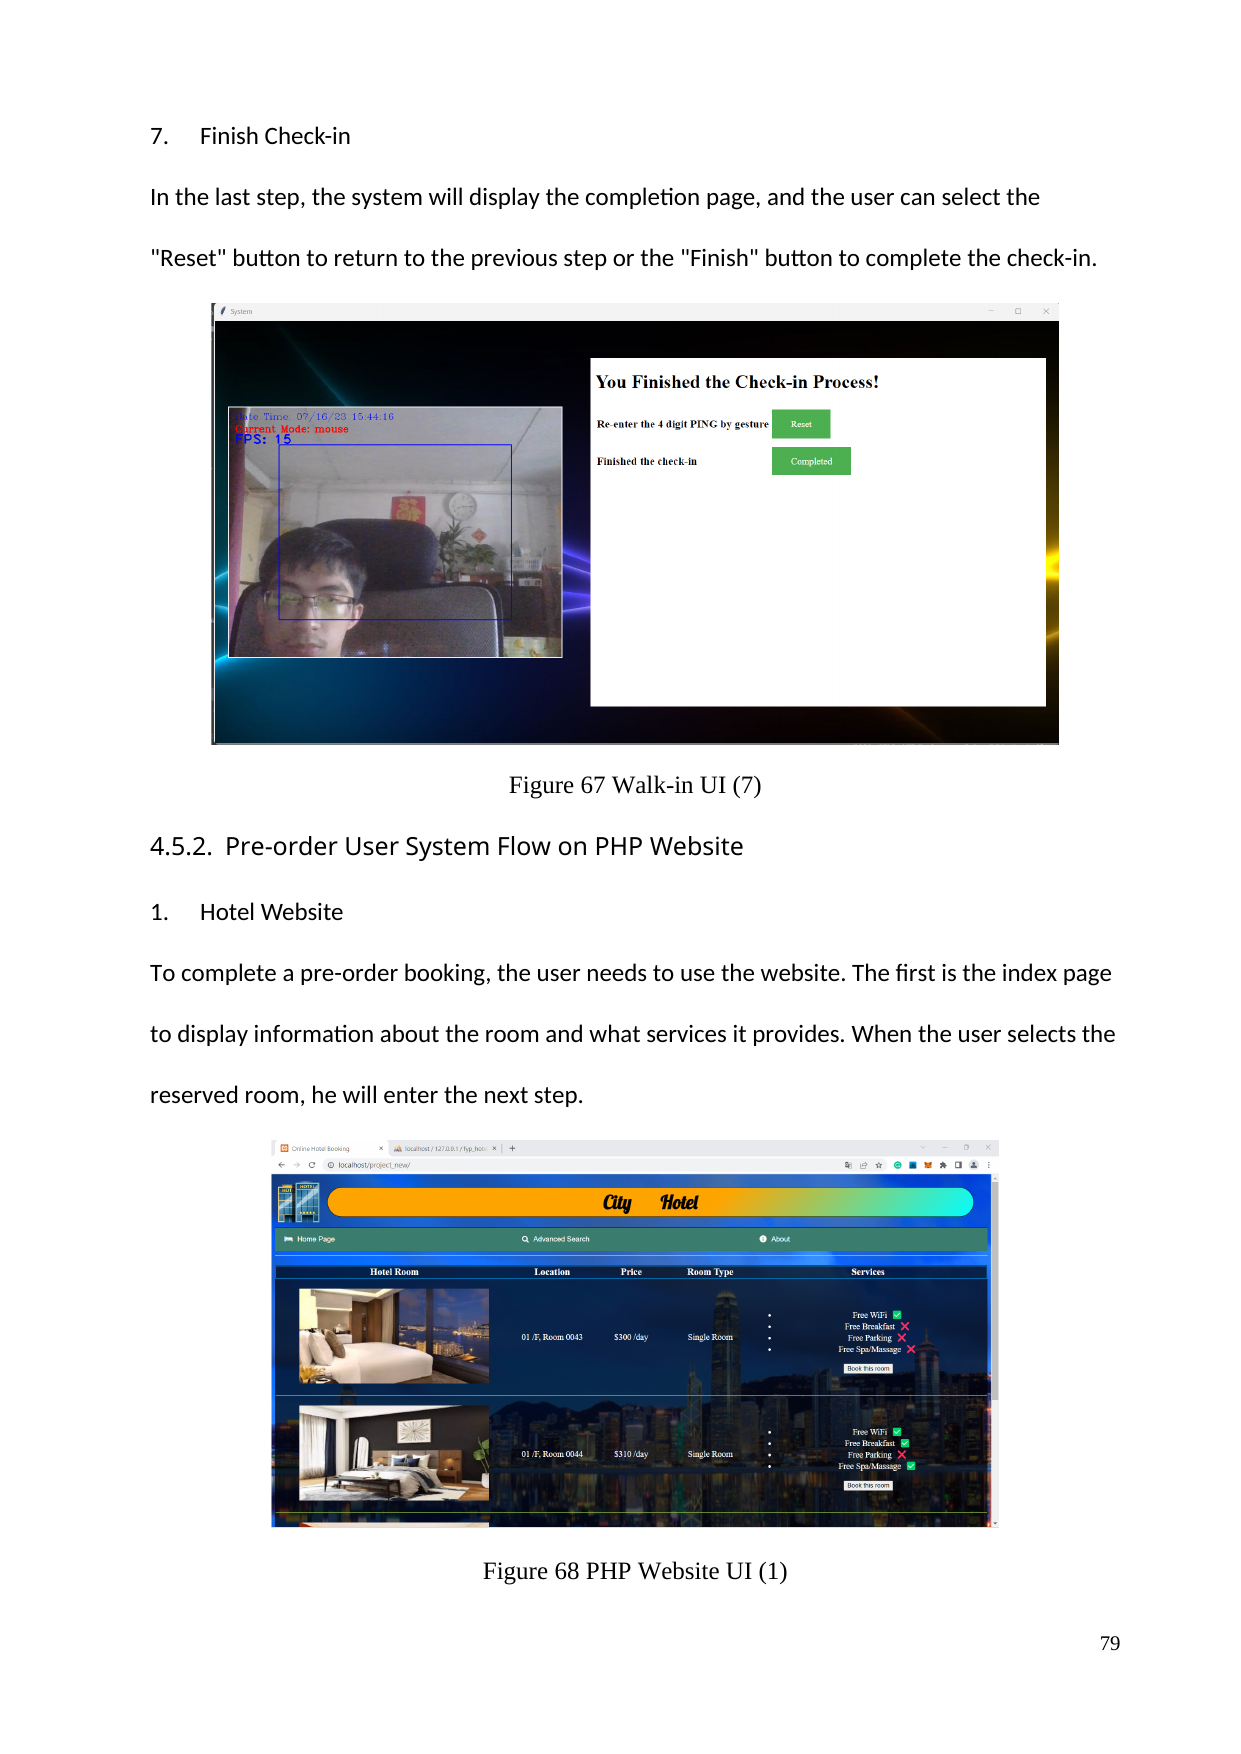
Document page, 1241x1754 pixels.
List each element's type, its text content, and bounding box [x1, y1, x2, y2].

text To complete a pre-order booking, the user needs to use the website. The first is the index page to display information about the room and what services it provides. When the user selects the reserved room, he will enter the next step. [150, 957, 1120, 1110]
text Pre-order User System Flow on PHP Website [150, 828, 1120, 862]
text In the last step, the system will display the completion page, and the user can select the "Reset" button to return to the previous step or the "Finish" button to complete the check-in. [150, 181, 1120, 272]
text Figure 68 PHP Website UI (1) [150, 1556, 1120, 1585]
text Figure 67 Walk-in UI (7) [150, 771, 1120, 799]
picture [211, 303, 1059, 745]
list Hotel Website [150, 896, 1120, 927]
list Finish Check-in [150, 120, 1120, 150]
picture [271, 1140, 999, 1528]
